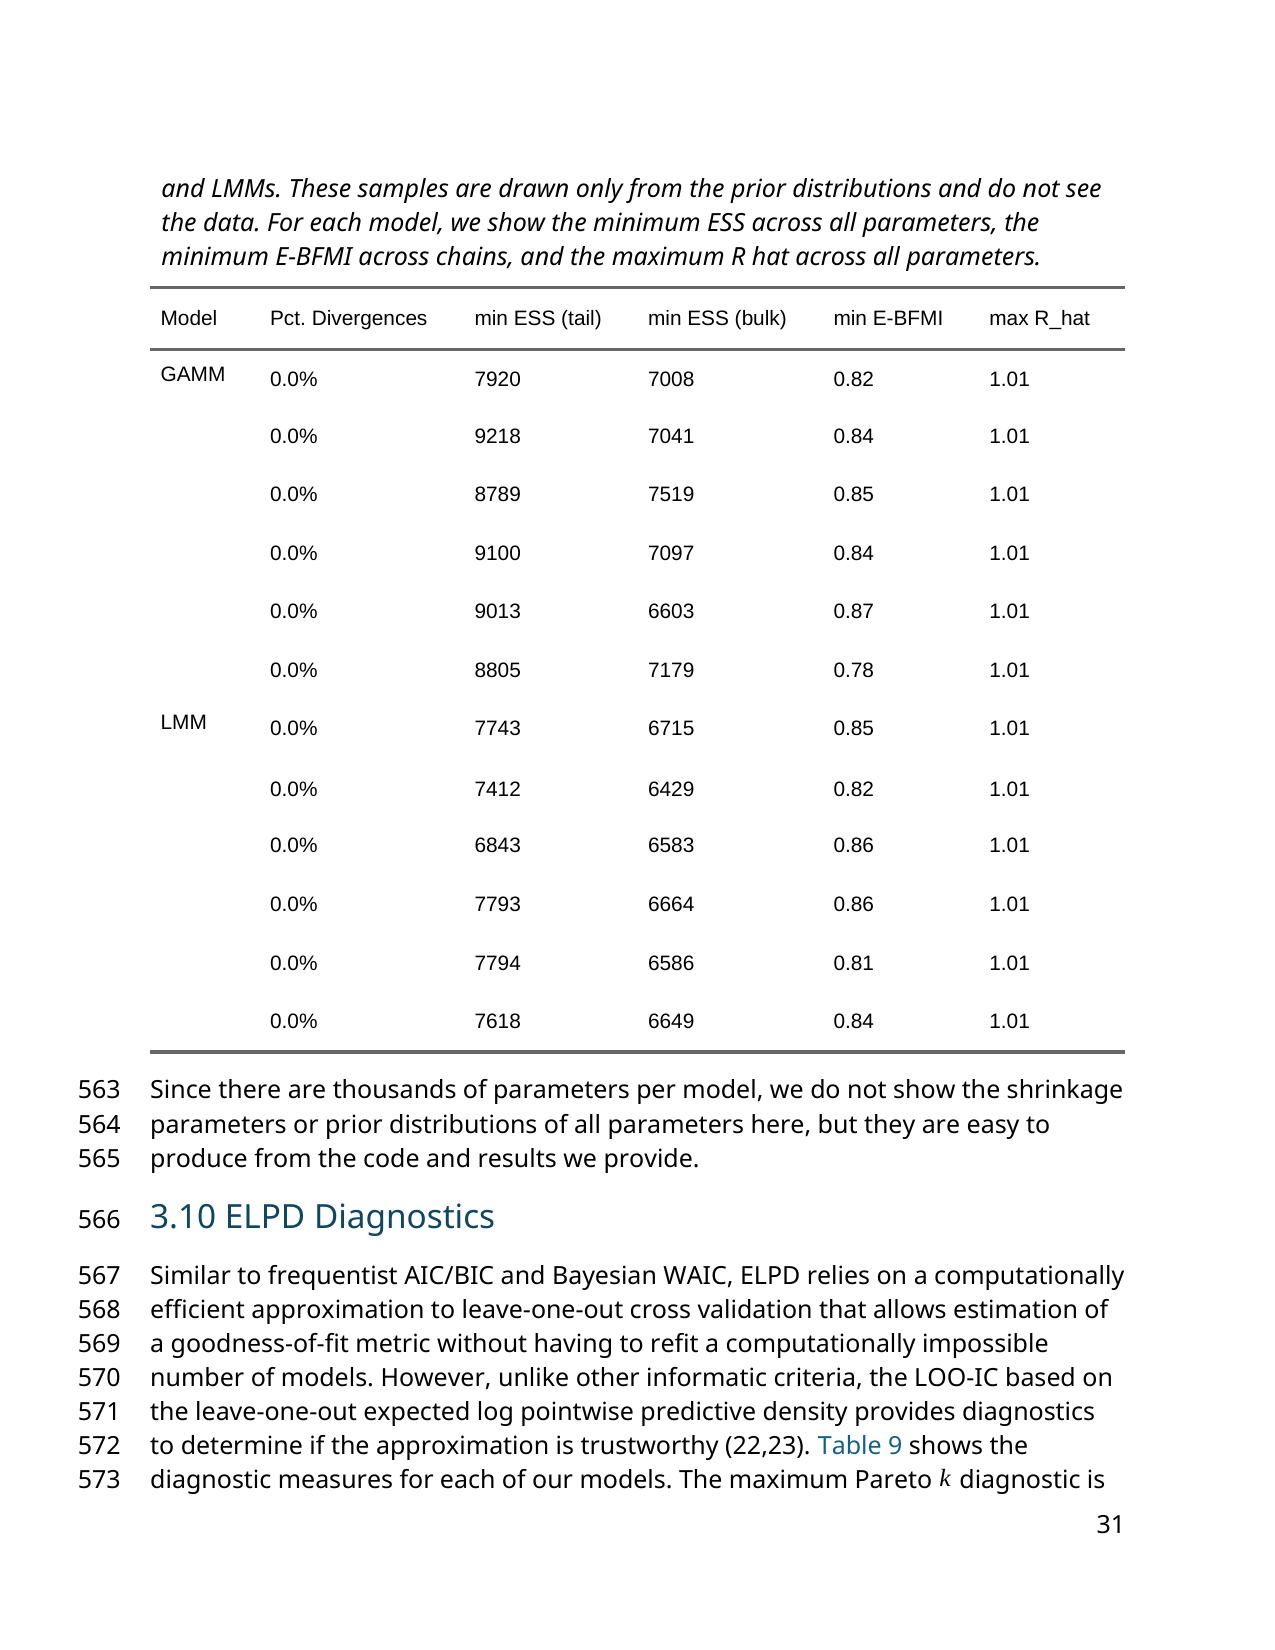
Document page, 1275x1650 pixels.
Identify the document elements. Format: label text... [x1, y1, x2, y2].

subtitle 3.10 ELPD Diagnostics [150, 1193, 1125, 1238]
text Since there are thousands of parameters per model, we do not show the shrinkage parameters or prior distributions of all parameters here, but they are easy to produce from the code and results we provide. [150, 1072, 1125, 1174]
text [150, 1257, 1125, 1496]
